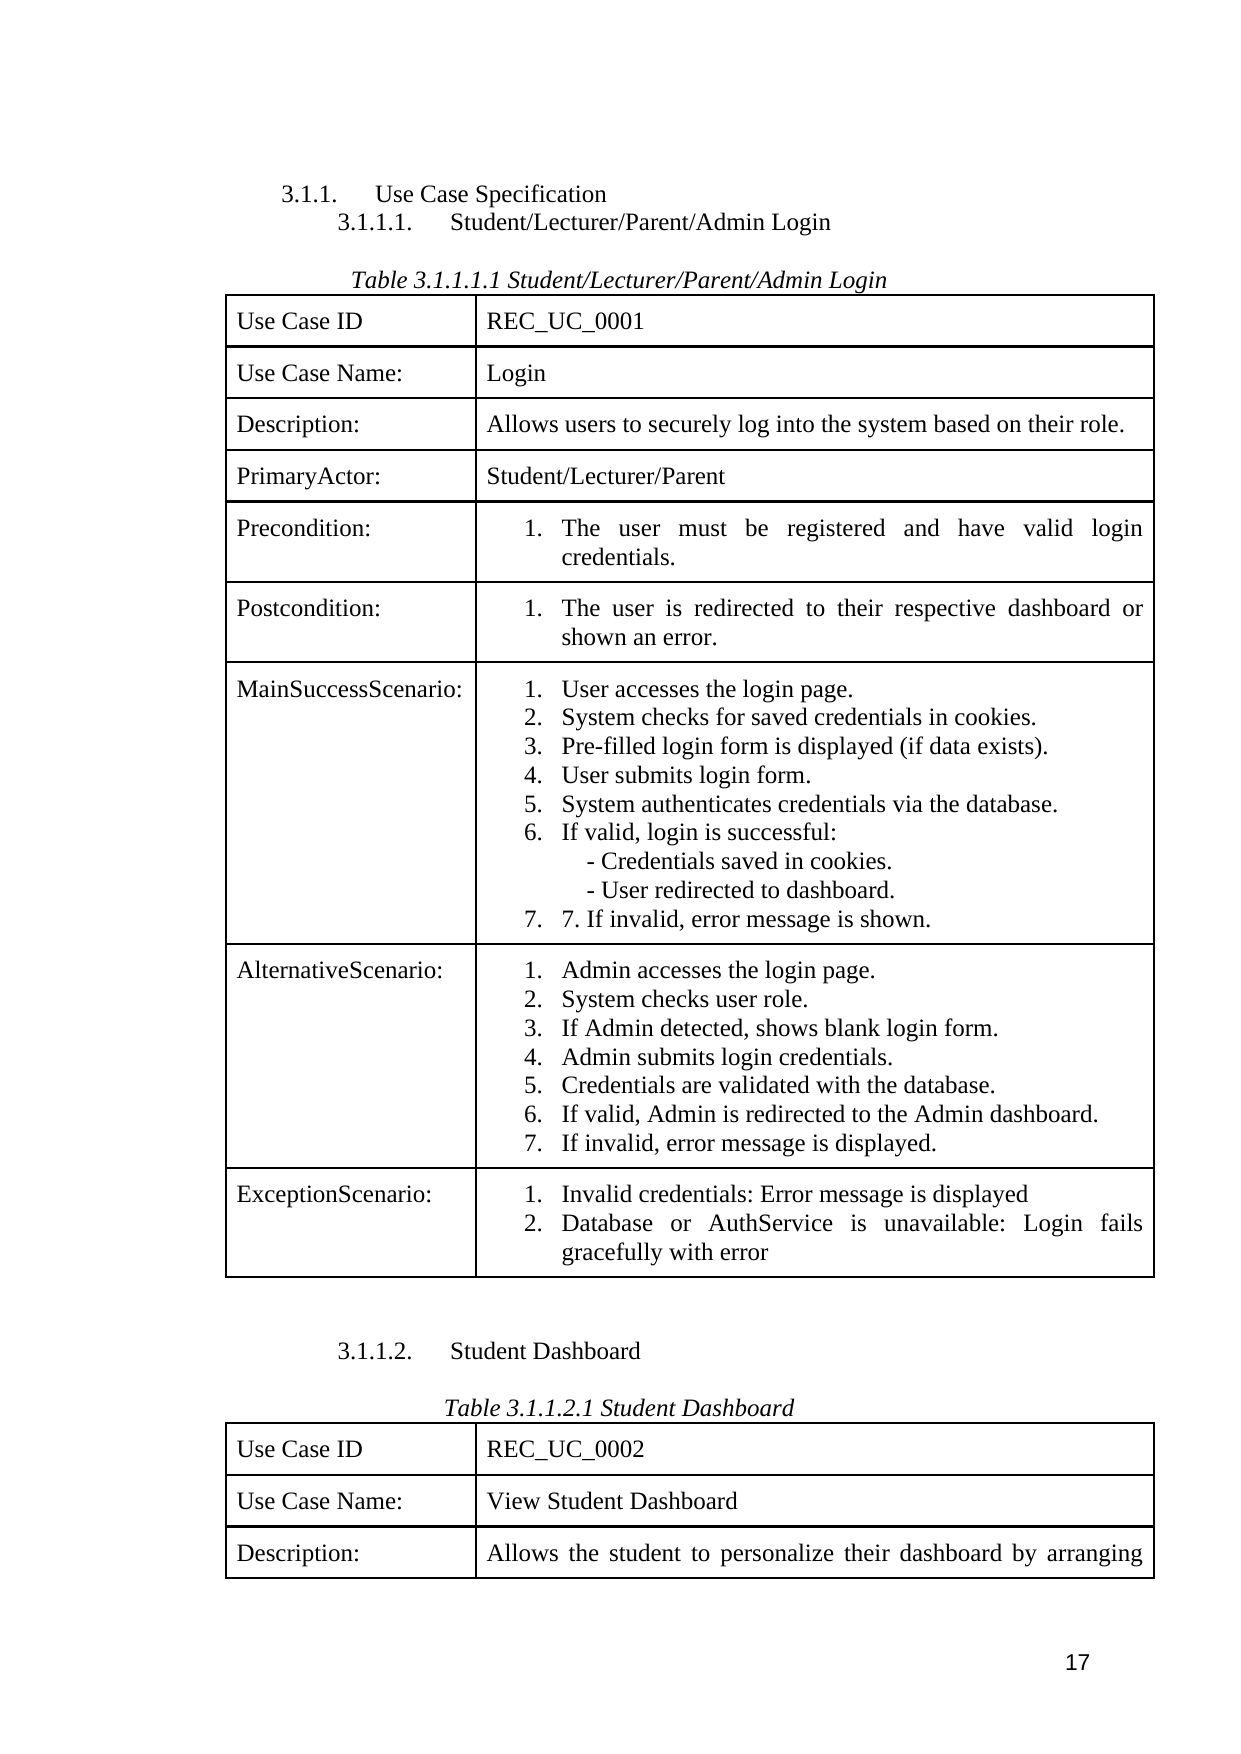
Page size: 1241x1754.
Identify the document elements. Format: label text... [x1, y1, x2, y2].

table_header Use Case ID [227, 1424, 475, 1474]
table_cell Precondition: [227, 503, 475, 581]
text Table 3.1.1.2.1 Student Dashboard [150, 1393, 1090, 1422]
table_cell Login [477, 348, 1153, 397]
table_cell Student/Lecturer/Parent [477, 451, 1153, 500]
table_cell Admin accesses the login page. System checks user role. If Admin detected, shows blank login form. Admin submits login credentials. Credentials are validated with the database. If valid, Admin is redirected to the Admin dashboard. If invalid, error message is displayed. [477, 945, 1153, 1167]
table_cell AlternativeScenario: [227, 945, 475, 1167]
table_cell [477, 1528, 1153, 1577]
table_cell PrimaryActor: [227, 451, 475, 500]
table_cell View Student Dashboard [477, 1476, 1153, 1525]
table_cell Use Case Name: [227, 348, 475, 397]
list Use Case Specification [337, 179, 1090, 207]
table_header REC_UC_0001 [477, 296, 1153, 345]
table_cell Use Case Name: [227, 1476, 475, 1525]
text Table 3.1.1.1.1 Student/Lecturer/Parent/Admin Login [150, 265, 1090, 294]
table_cell The user is redirected to their respective dashboard or shown an error. [477, 583, 1153, 661]
table_cell Description: [227, 1528, 475, 1577]
table_cell Allows users to securely log into the system based on their role. [477, 399, 1153, 449]
table_cell Invalid credentials: Error message is displayed Database or AuthService is unavailable: Login fails gracefully with error [477, 1169, 1153, 1276]
table_cell User accesses the login page. System checks for saved credentials in cookies. Pre-filled login form is displayed (if data exists). User submits login form. System authenticates credentials via the database. If valid, login is successful: - Credentials saved in cookies. - User redirected to dashboard. 7. If invalid, error message is shown. [477, 663, 1153, 943]
table_cell ExceptionScenario: [227, 1169, 475, 1276]
list Student/Lecturer/Parent/Admin Login [412, 207, 1090, 236]
table_cell Postcondition: [227, 583, 475, 661]
table_cell MainSuccessScenario: [227, 663, 475, 943]
table_cell The user must be registered and have valid login credentials. [477, 503, 1153, 581]
table_header Use Case ID [227, 296, 475, 345]
table_cell Description: [227, 399, 475, 449]
list Student Dashboard [412, 1336, 1090, 1364]
table_header REC_UC_0002 [477, 1424, 1153, 1474]
